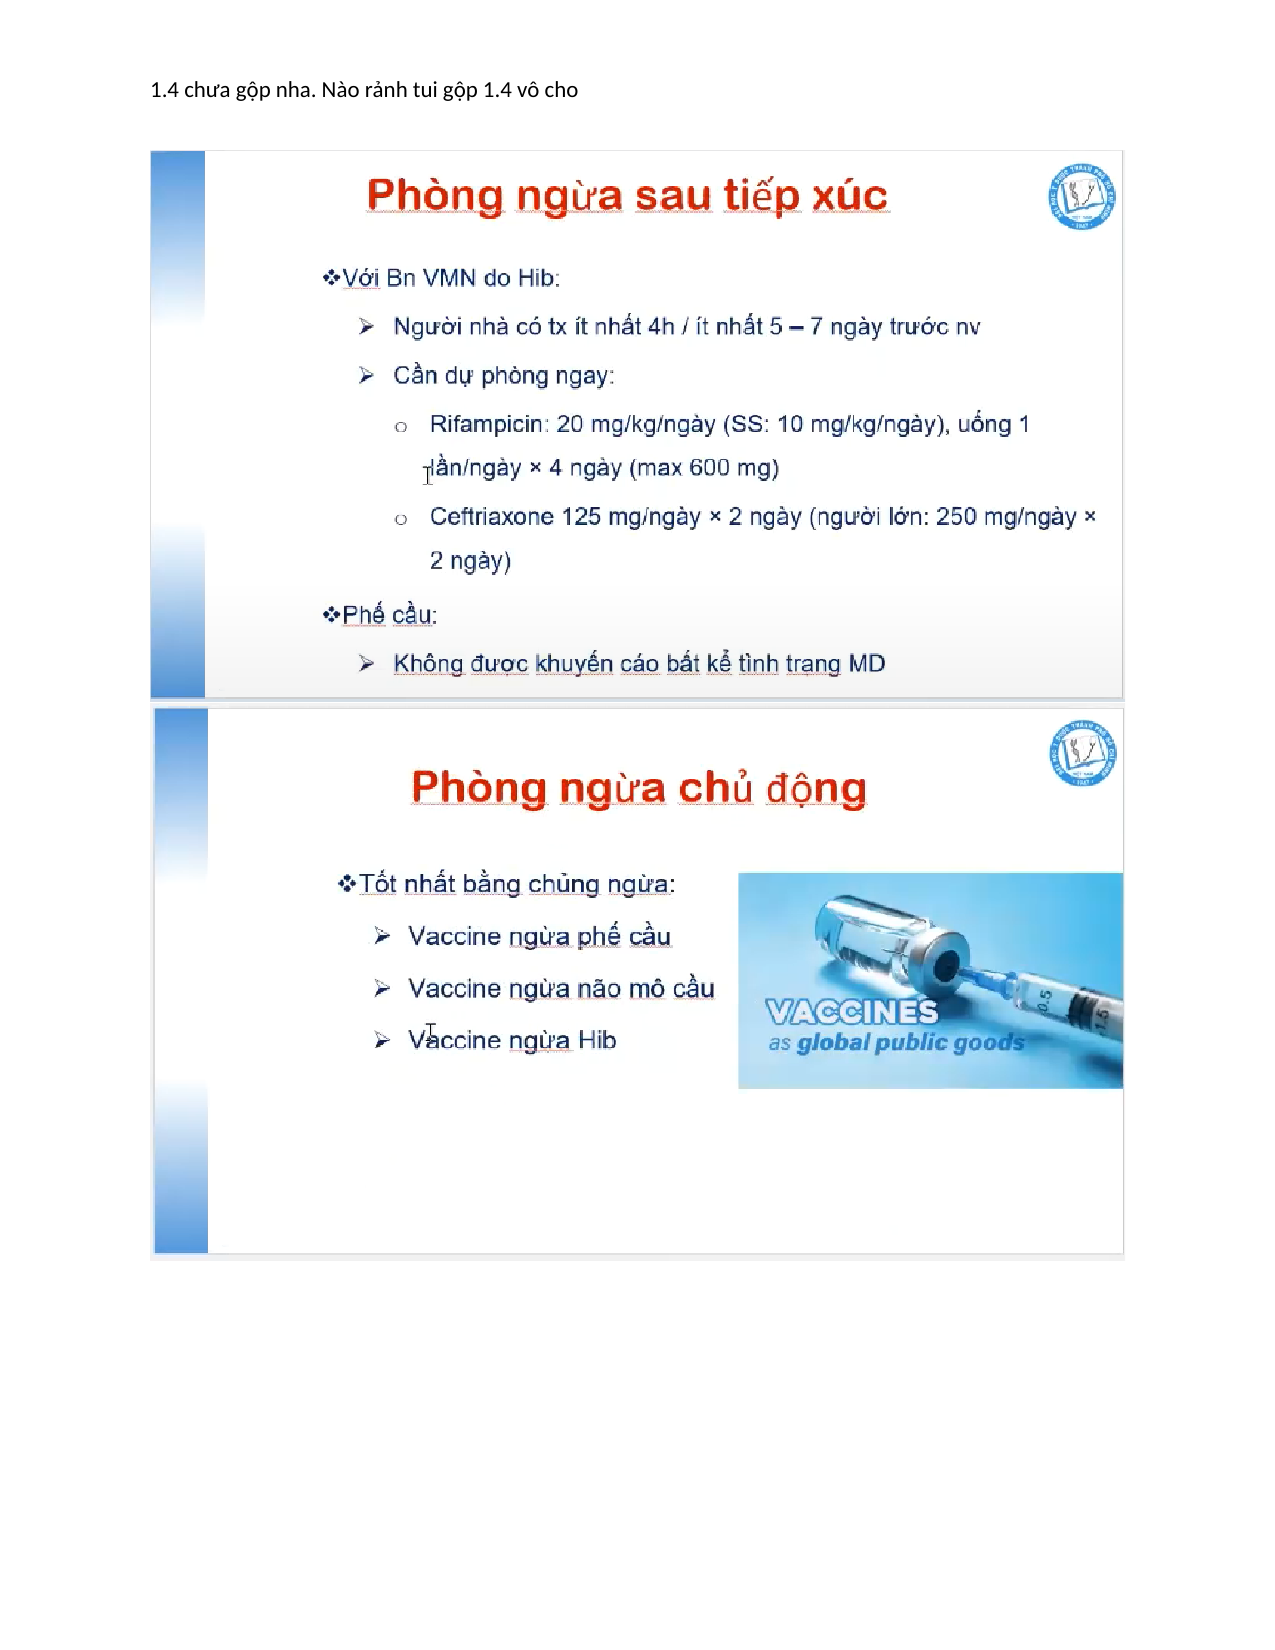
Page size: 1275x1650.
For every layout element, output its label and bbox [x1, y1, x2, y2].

picture [150, 703, 1125, 1261]
picture [150, 150, 1125, 702]
